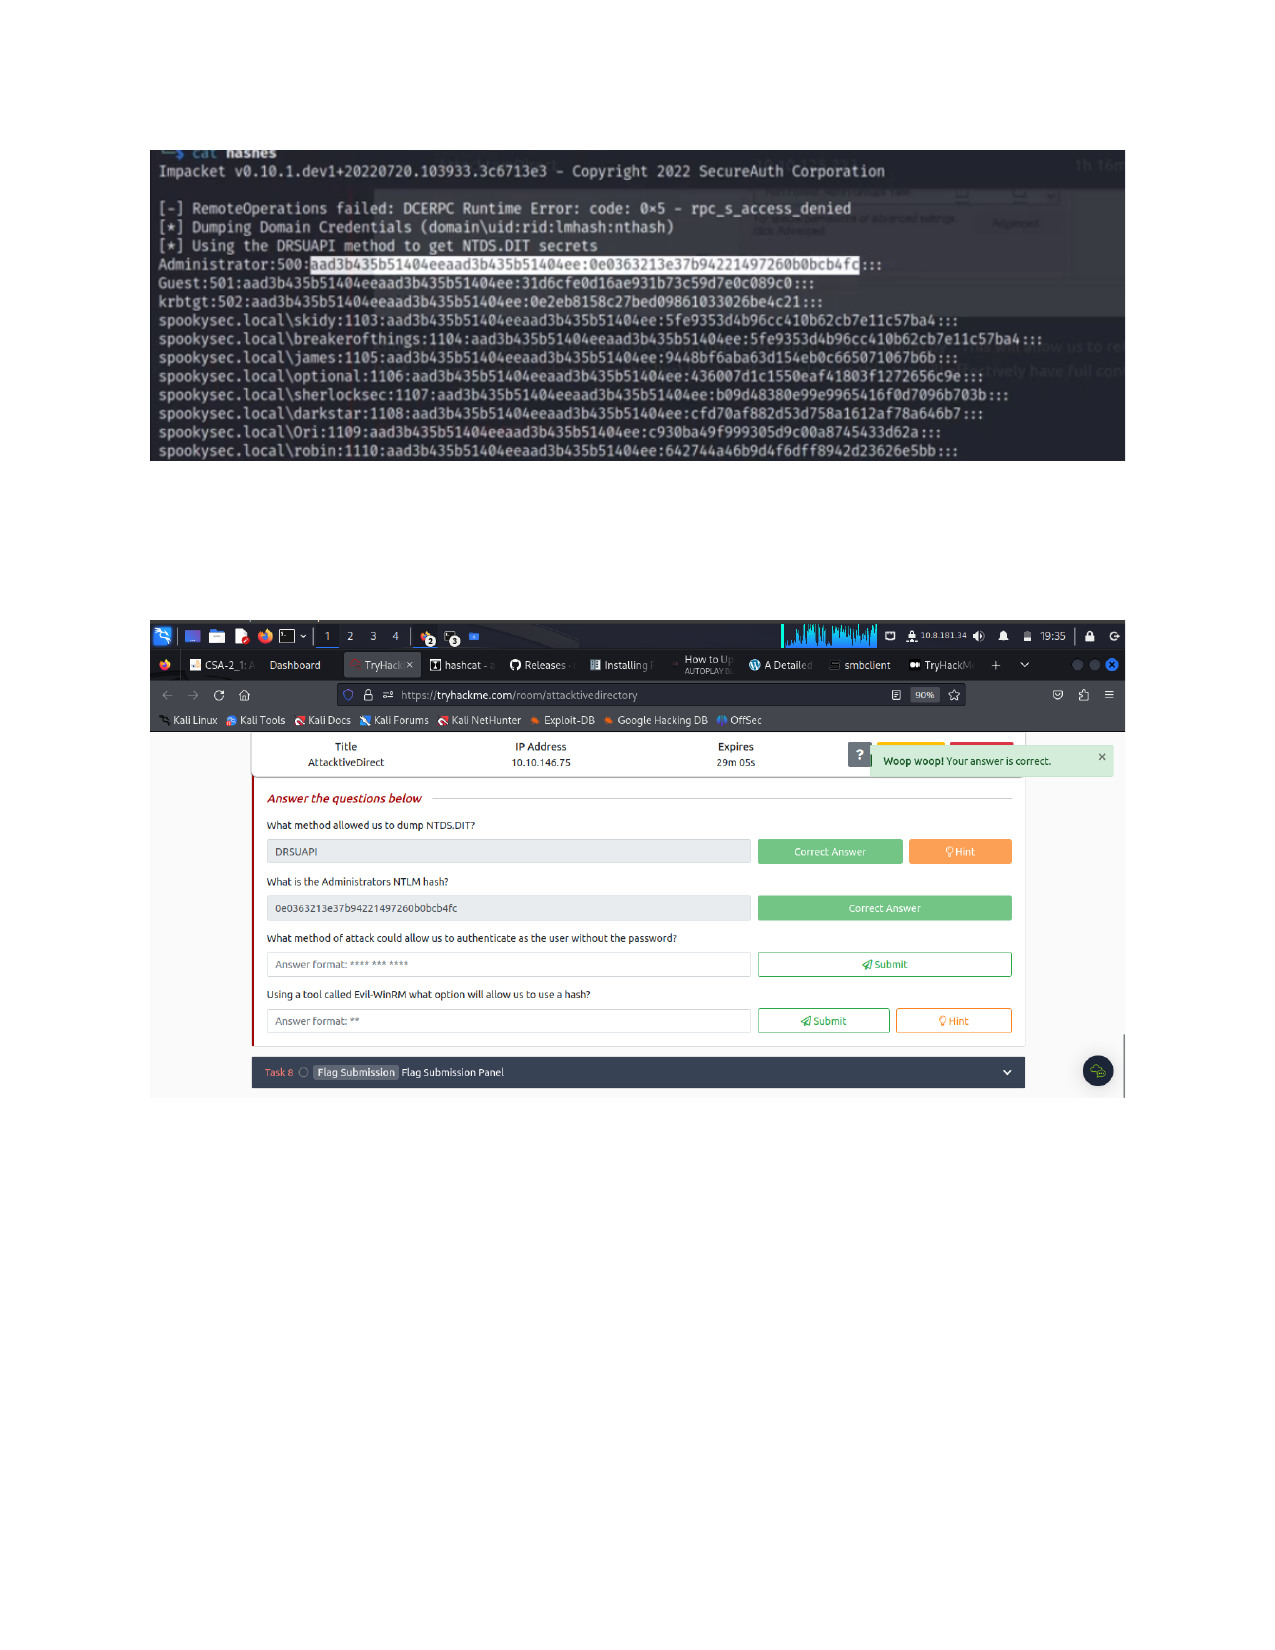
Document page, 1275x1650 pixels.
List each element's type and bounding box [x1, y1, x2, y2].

picture [150, 150, 1125, 461]
picture [150, 620, 1125, 1098]
